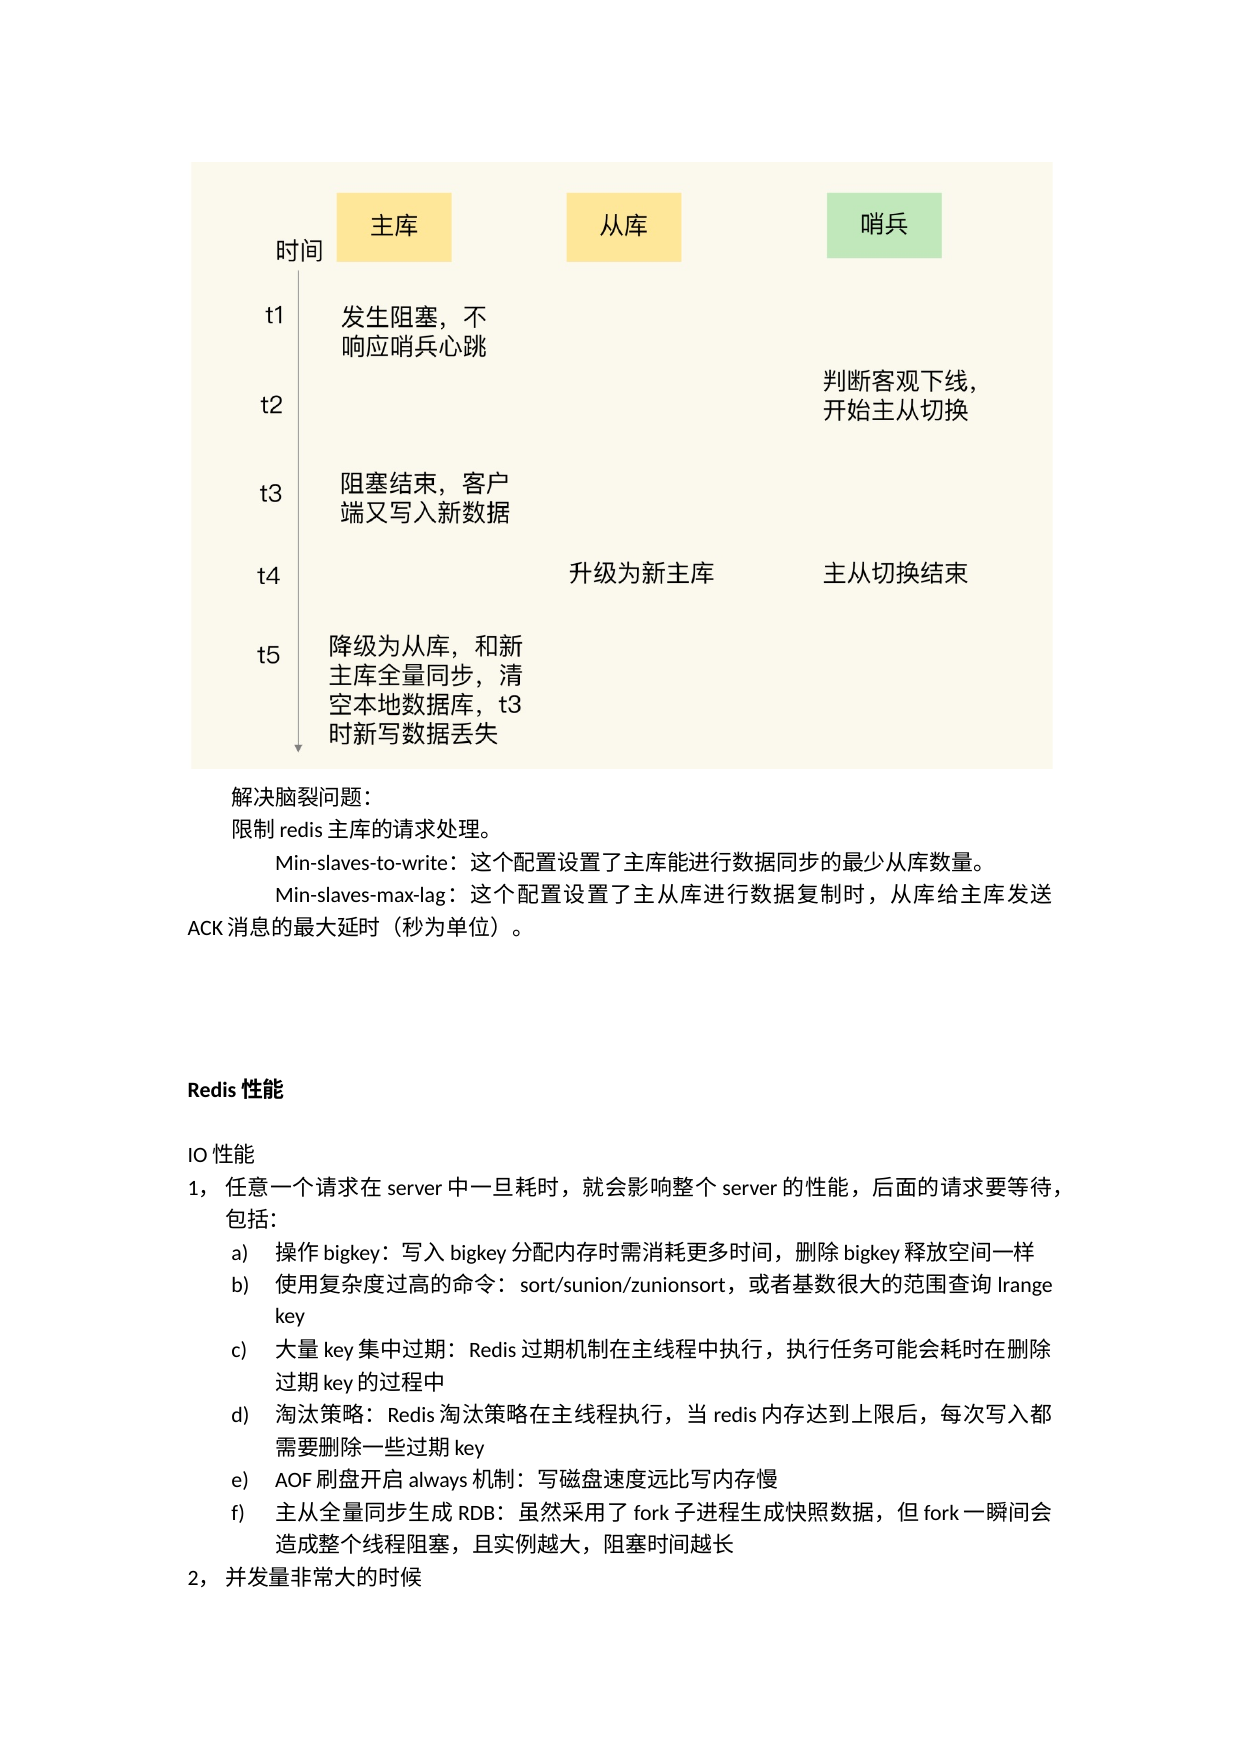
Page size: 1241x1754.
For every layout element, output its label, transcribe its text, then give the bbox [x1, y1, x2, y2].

list 主从全量同步生成RDB：虽然采用了fork子进程生成快照数据，但fork一瞬间会造成整个线程阻塞，且实例越大，阻塞时间越长 [231, 1494, 1053, 1559]
picture [187, 162, 1053, 769]
text Redis性能 [187, 1072, 1053, 1104]
text IO性能 [187, 1137, 1053, 1169]
text 限制redis主库的请求处理。 [187, 812, 1053, 844]
list 并发量非常大的时候 [187, 1559, 1053, 1592]
list 淘汰策略：Redis淘汰策略在主线程执行，当redis内存达到上限后，每次写入都需要删除一些过期key [231, 1397, 1053, 1462]
list 操作bigkey：写入bigkey分配内存时需消耗更多时间，删除bigkey释放空间一样 [231, 1234, 1053, 1267]
text Min-slaves-max-lag：这个配置设置了主从库进行数据复制时，从库给主库发送ACK消息的最大延时（秒为单位）。 [187, 877, 1053, 942]
list 使用复杂度过高的命令：sort/sunion/zunionsort，或者基数很大的范围查询lrange key [231, 1267, 1053, 1332]
text Min-slaves-to-write：这个配置设置了主库能进行数据同步的最少从库数量。 [187, 844, 1053, 877]
list 大量key集中过期：Redis过期机制在主线程中执行，执行任务可能会耗时在删除过期key的过程中 [231, 1332, 1053, 1397]
text 解决脑裂问题： [187, 779, 1053, 812]
list 任意一个请求在server中一旦耗时，就会影响整个server的性能，后面的请求要等待，包括： [187, 1169, 1053, 1234]
list AOF刷盘开启always机制：写磁盘速度远比写内存慢 [231, 1462, 1053, 1494]
